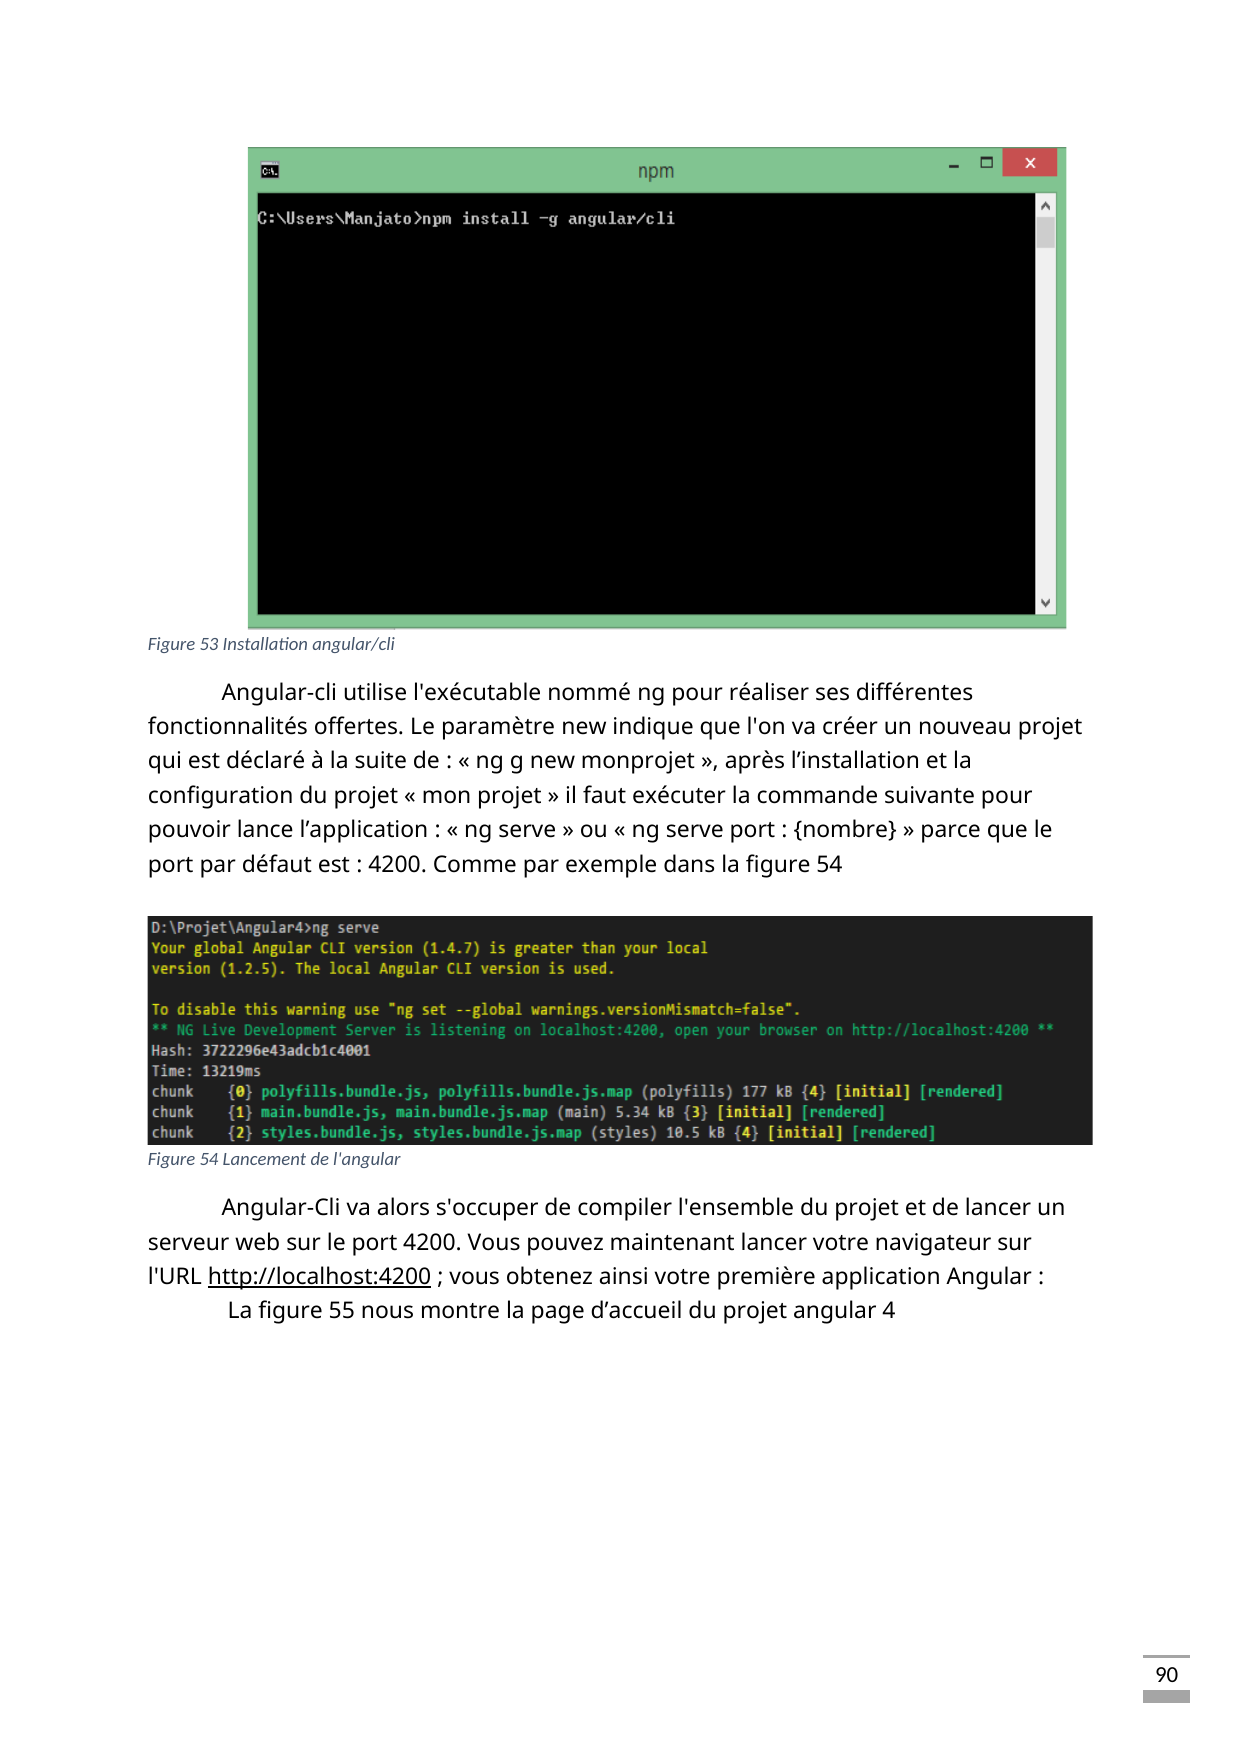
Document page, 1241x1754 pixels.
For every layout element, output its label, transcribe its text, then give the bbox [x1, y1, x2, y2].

picture [147, 916, 1093, 1145]
list Angular-cli utilise l'exécutable nommé ng pour réaliser ses différentes fonctionnalités offertes. Le paramètre new indique que l'on va créer un nouveau projet qui est déclaré à la suite de : « ng g new monprojet », après l’installation et la configuration du projet « mon projet » il faut exécuter la commande suivante pour pouvoir lance l’application : « ng serve » ou « ng serve port : {nombre} » parce que le port par défaut est : 4200. Comme par exemple dans la figure 54 [148, 676, 1093, 879]
list La figure 55 nous montre la page d’accueil du projet angular 4 [221, 1294, 1093, 1326]
picture [247, 147, 1067, 630]
list Angular-Cli va alors s'occuper de compiler l'ensemble du projet et de lancer un serveur web sur le port 4200. Vous pouvez maintenant lancer votre navigateur sur l'URL http://localhost:4200 ; vous obtenez ainsi votre première application Angular : [148, 1191, 1093, 1291]
